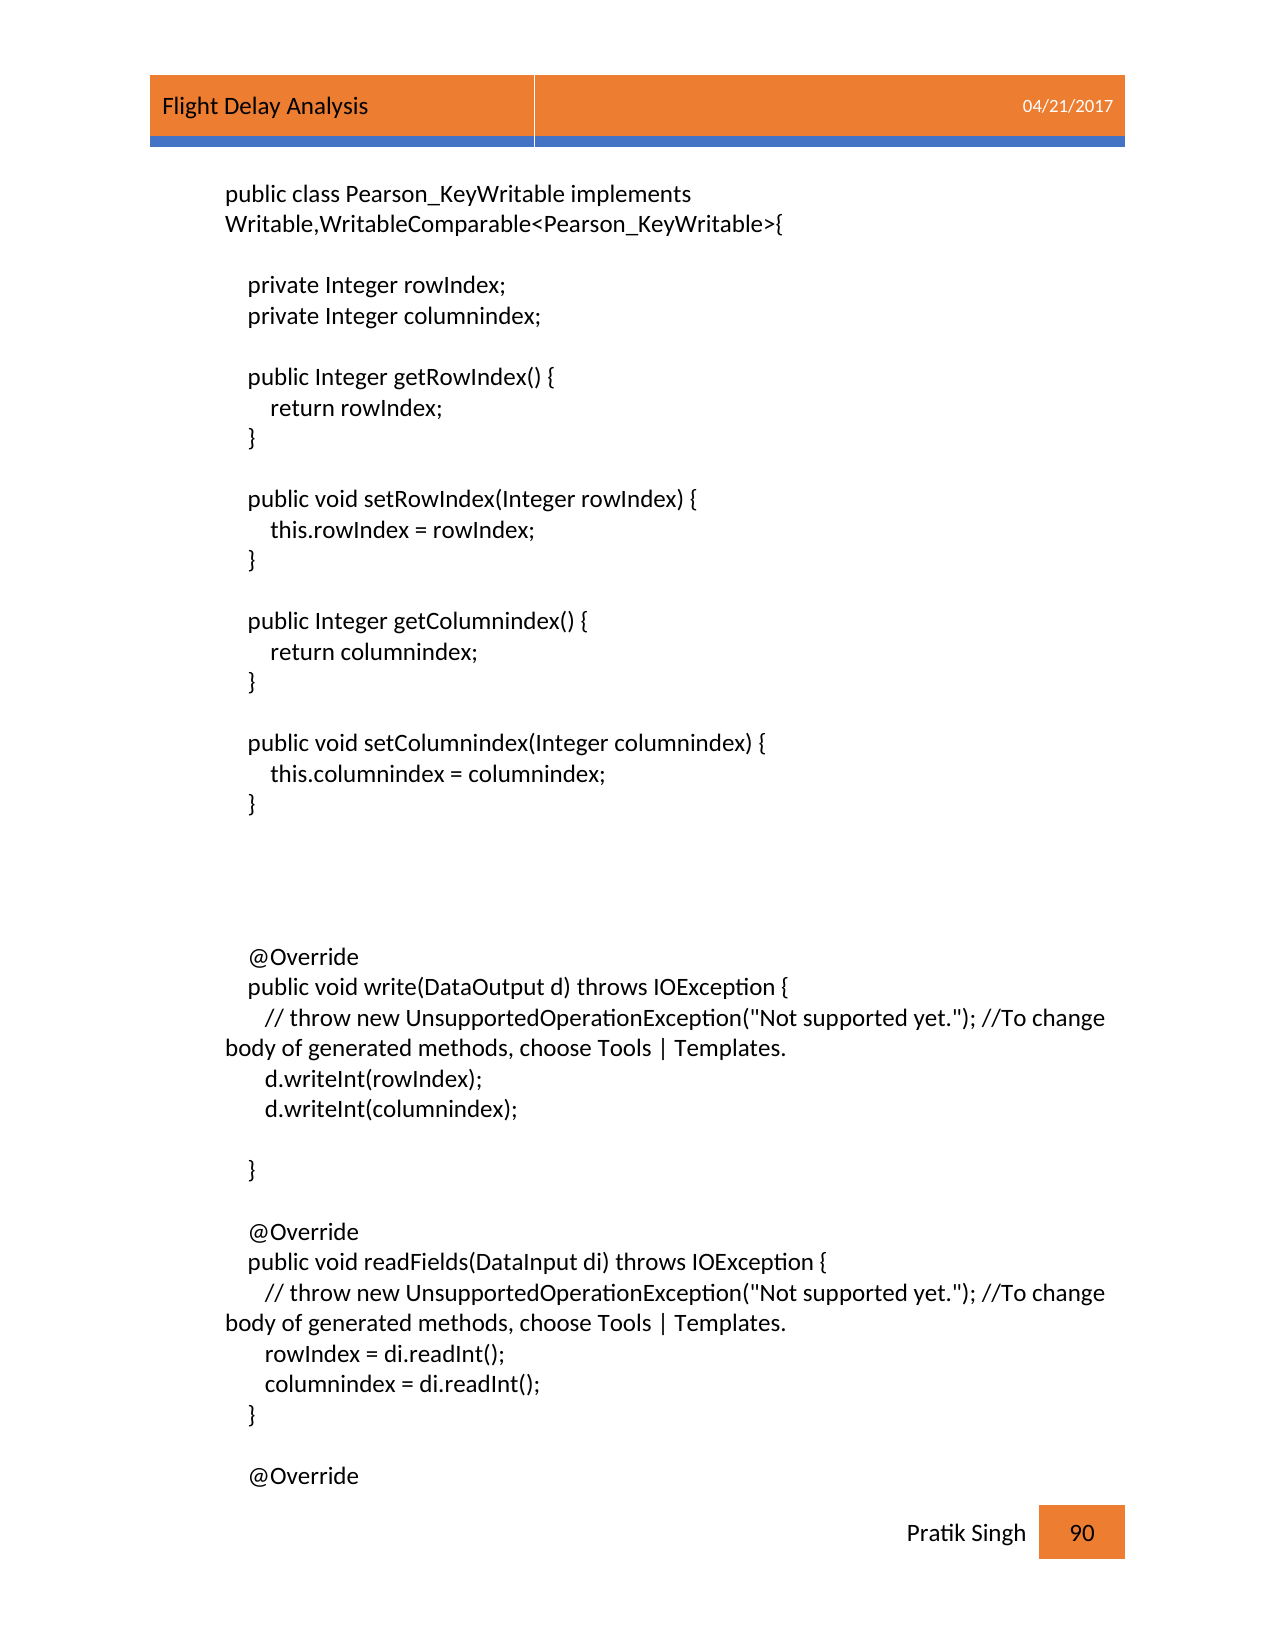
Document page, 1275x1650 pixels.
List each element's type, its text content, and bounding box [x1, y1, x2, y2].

list } [225, 544, 1125, 575]
list public Integer getColumnindex() { [225, 605, 1125, 636]
list public class Pearson_KeyWritable implements Writable,WritableComparable<Pearson_KeyWritable>{ [225, 178, 1125, 239]
list // throw new UnsupportedOperationException("Not supported yet."); //To change body of generated methods, choose Tools | Templates. [225, 1002, 1125, 1063]
list this.columnindex = columnindex; [225, 758, 1125, 788]
list @Override [225, 941, 1125, 972]
list public void write(DataOutput d) throws IOException { [225, 972, 1125, 1002]
list columnindex = di.readInt(); [225, 1368, 1125, 1399]
list @Override [225, 1460, 1125, 1490]
list } [225, 422, 1125, 453]
list @Override [225, 1216, 1125, 1246]
list rowIndex = di.readInt(); [225, 1338, 1125, 1368]
list } [225, 788, 1125, 819]
list } [225, 666, 1125, 697]
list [225, 1277, 1125, 1338]
list private Integer rowIndex; [225, 269, 1125, 300]
list } [225, 1399, 1125, 1429]
list this.rowIndex = rowIndex; [225, 514, 1125, 544]
list } [225, 1155, 1125, 1185]
list return rowIndex; [225, 392, 1125, 422]
list public void setColumnindex(Integer columnindex) { [225, 727, 1125, 758]
list public Integer getRowIndex() { [225, 361, 1125, 392]
list d.writeInt(rowIndex); [225, 1063, 1125, 1094]
list private Integer columnindex; [225, 300, 1125, 331]
list d.writeInt(columnindex); [225, 1094, 1125, 1124]
list public void setRowIndex(Integer rowIndex) { [225, 483, 1125, 514]
list return columnindex; [225, 636, 1125, 666]
list public void readFields(DataInput di) throws IOException { [225, 1246, 1125, 1277]
